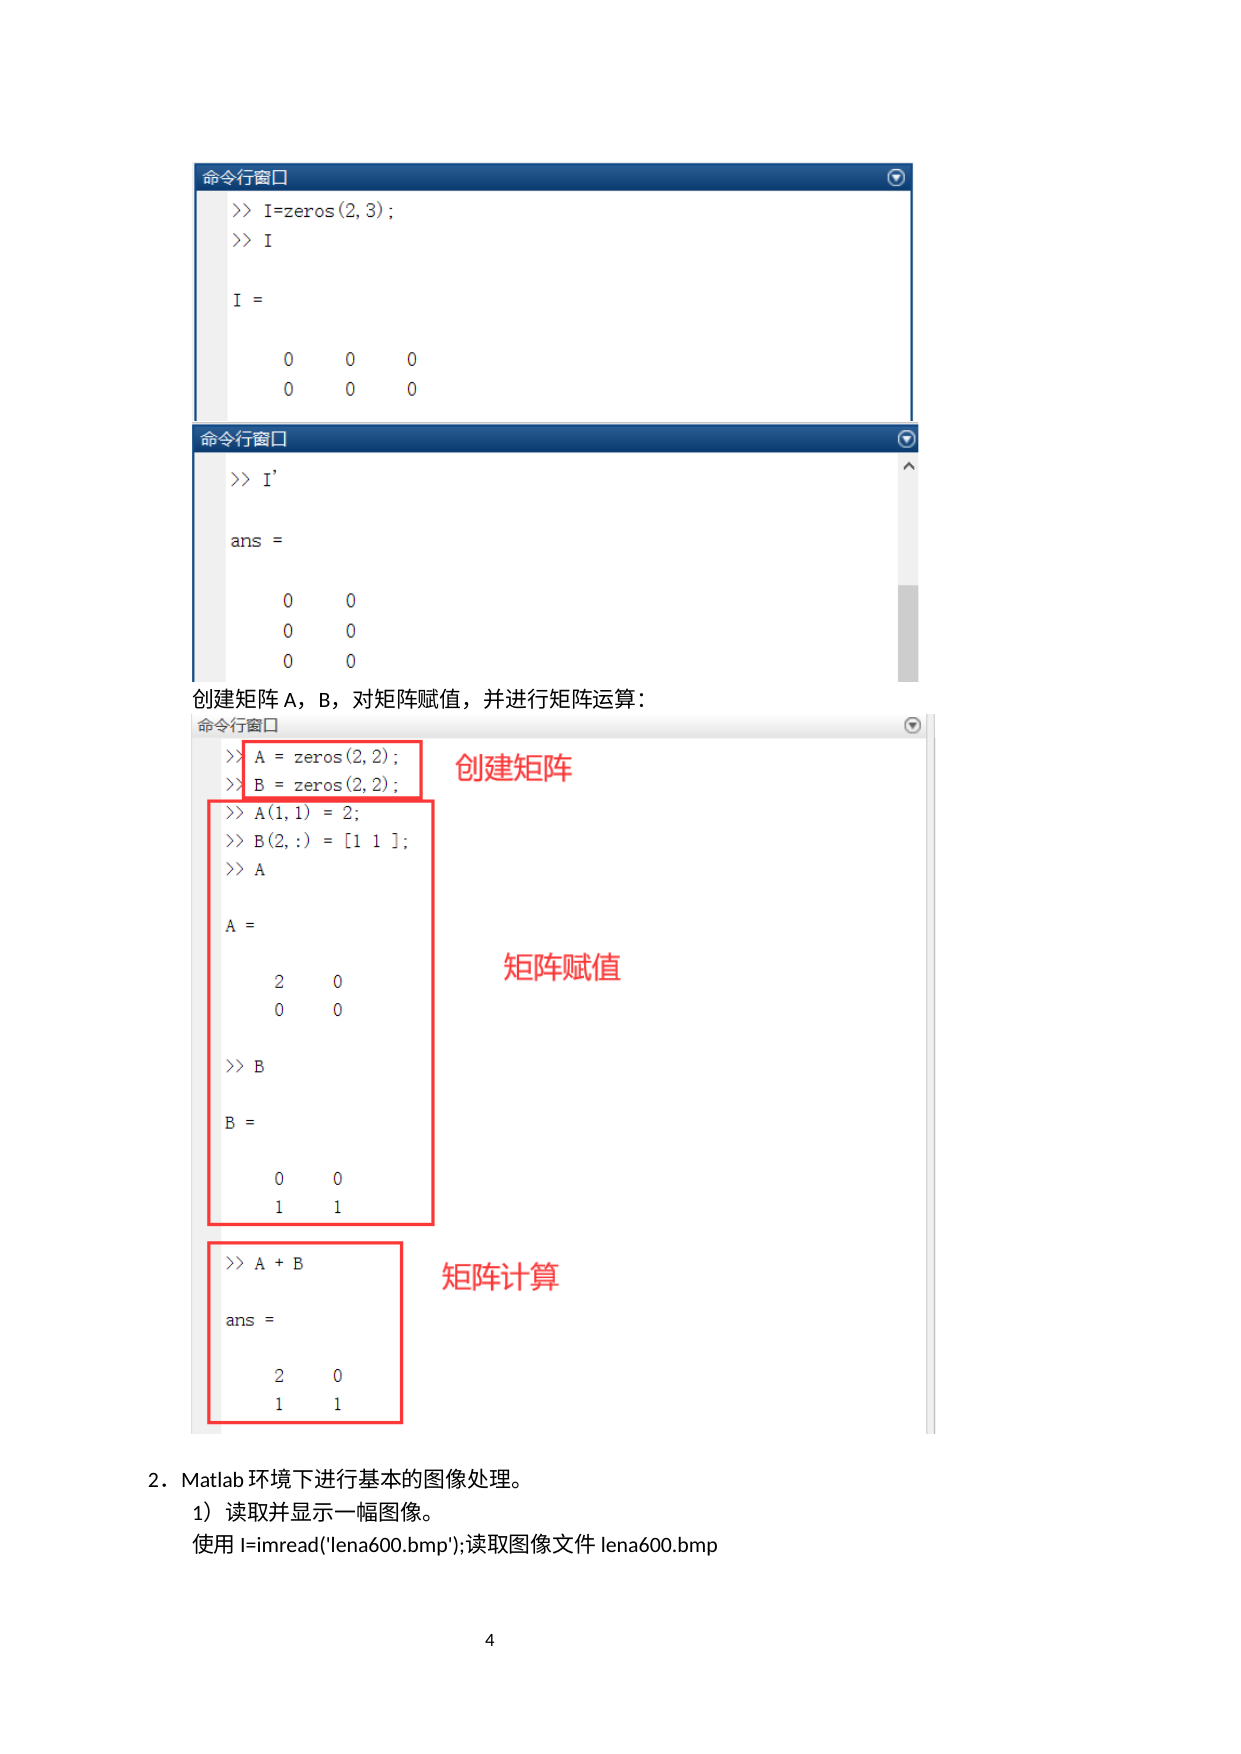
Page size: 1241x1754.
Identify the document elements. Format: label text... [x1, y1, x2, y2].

picture [191, 162, 914, 421]
text 1）读取并显示一幅图像。 [148, 1494, 1122, 1527]
picture [191, 422, 919, 682]
text 2．Matlab环境下进行基本的图像处理。 [148, 1462, 1122, 1494]
picture [191, 714, 936, 1434]
text 使用I=imread('lena600.bmp');读取图像文件lena600.bmp [148, 1527, 1122, 1559]
text 创建矩阵A，B，对矩阵赋值，并进行矩阵运算： [148, 682, 1122, 714]
